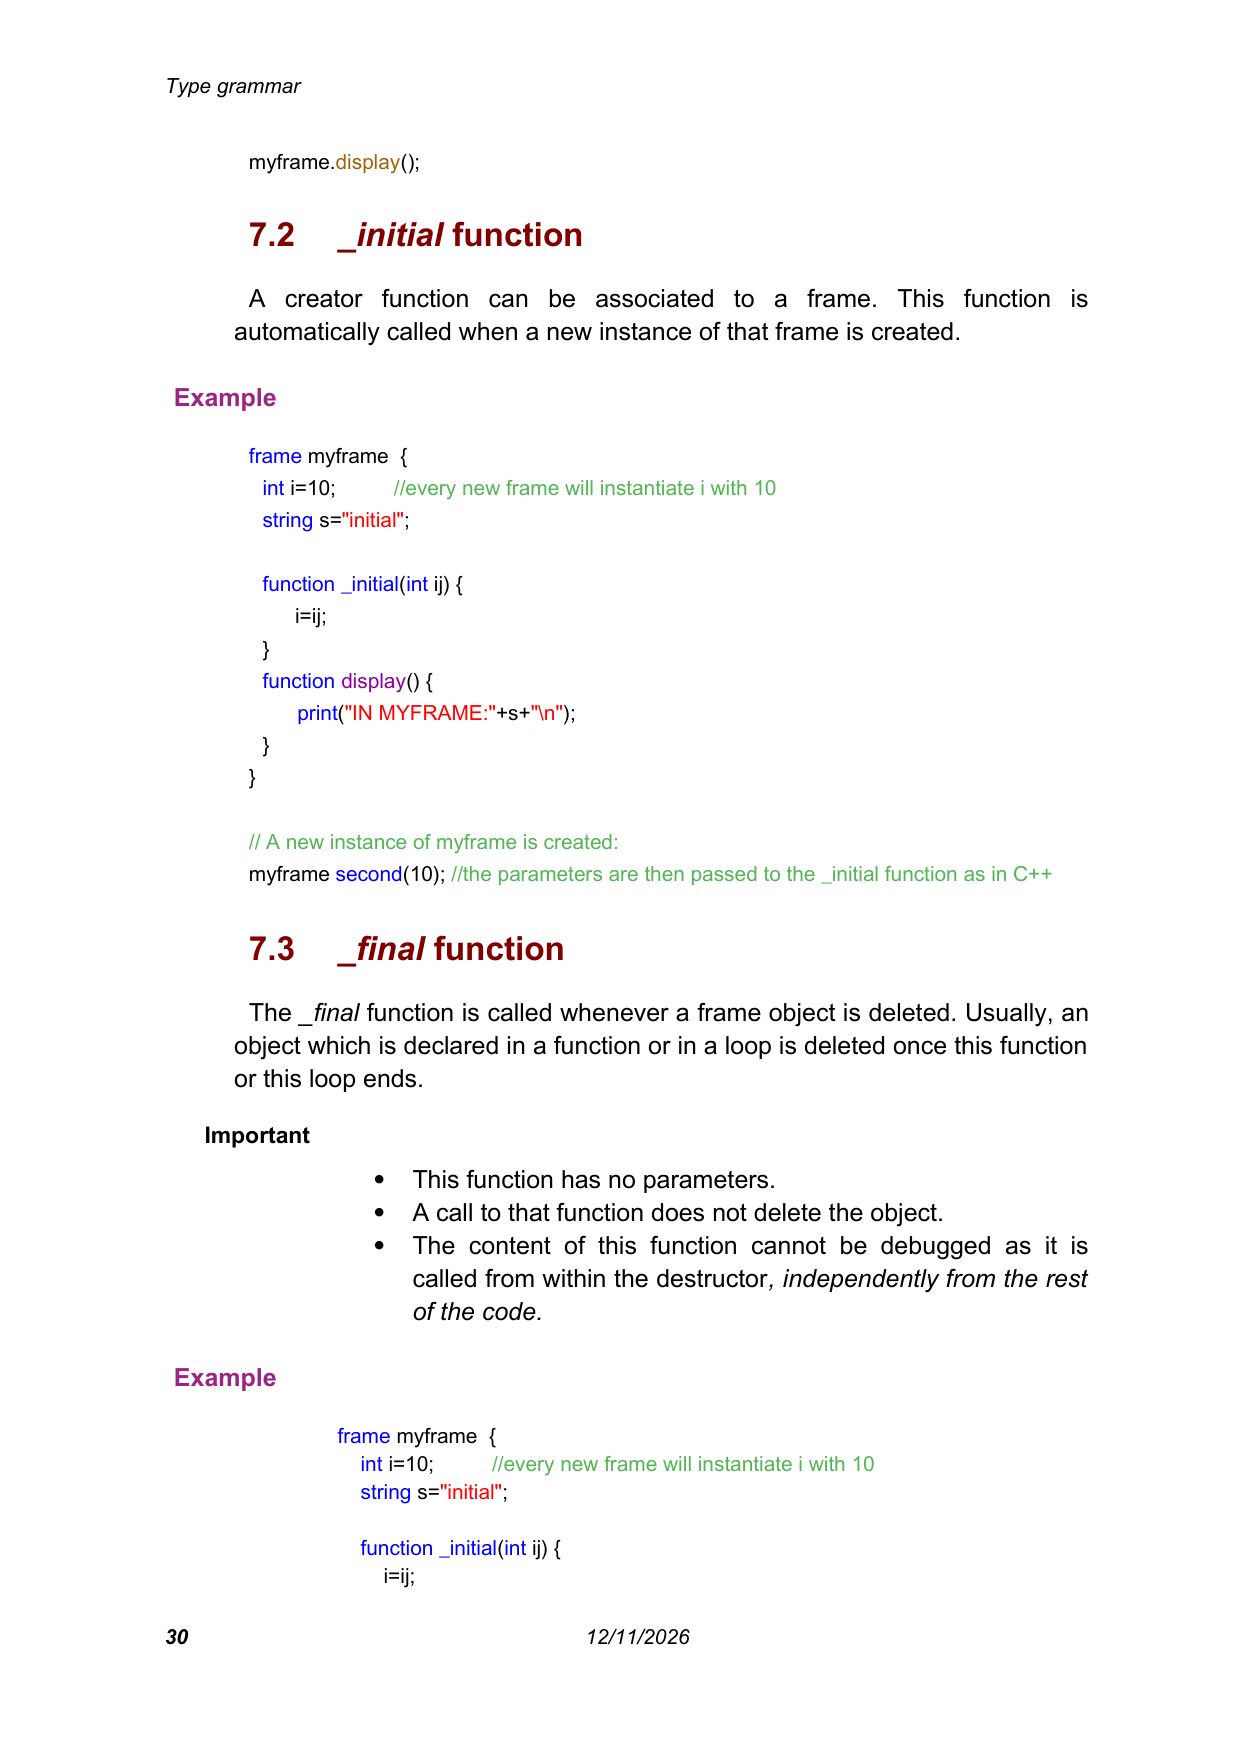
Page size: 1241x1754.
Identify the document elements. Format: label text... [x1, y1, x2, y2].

subtitle _final function [234, 929, 1090, 967]
text A creator function can be associated to a frame. This function is automatically called when a new instance of that frame is created. [234, 284, 1090, 346]
text myframe.display(); [234, 150, 1090, 174]
list A call to that function does not delete the object. [375, 1198, 1090, 1227]
text print("IN MYFRAME:"+s+"\n"); [234, 698, 1090, 726]
text string s="initial"; [234, 505, 1090, 533]
text // A new instance of myframe is created: [234, 827, 1090, 855]
text function display() { [234, 666, 1090, 694]
text } [234, 634, 1090, 662]
subtitle Example [174, 1363, 1090, 1392]
text function _initial(int ij) { [234, 569, 1090, 597]
text The _final function is called whenever a frame object is deleted. Usually, an object which is declared in a function or in a loop is deleted once this function or this loop ends. [234, 998, 1090, 1093]
text i=ij; [234, 602, 1090, 629]
text int i=10; //every new frame will instantiate i with 10 [337, 1449, 1090, 1477]
subtitle Example [174, 383, 1090, 412]
list This function has no parameters. [375, 1165, 1090, 1194]
text string s="initial"; [337, 1477, 1090, 1505]
text myframe second(10); //the parameters are then passed to the _initial function as in C++ [234, 859, 1090, 887]
subtitle _initial function [234, 215, 1090, 253]
list The content of this function cannot be debugged as it is called from within the destructor, independently from the rest of the code. [375, 1231, 1090, 1326]
text } [234, 730, 1090, 758]
text } [234, 762, 1090, 790]
text int i=10; //every new frame will instantiate i with 10 [234, 473, 1090, 501]
text function _initial(int ij) { [337, 1533, 1090, 1561]
text i=ij; [337, 1561, 1090, 1589]
text frame myframe { [234, 441, 1090, 469]
text frame myframe { [337, 1421, 1090, 1449]
subtitle Important [204, 1122, 1090, 1148]
